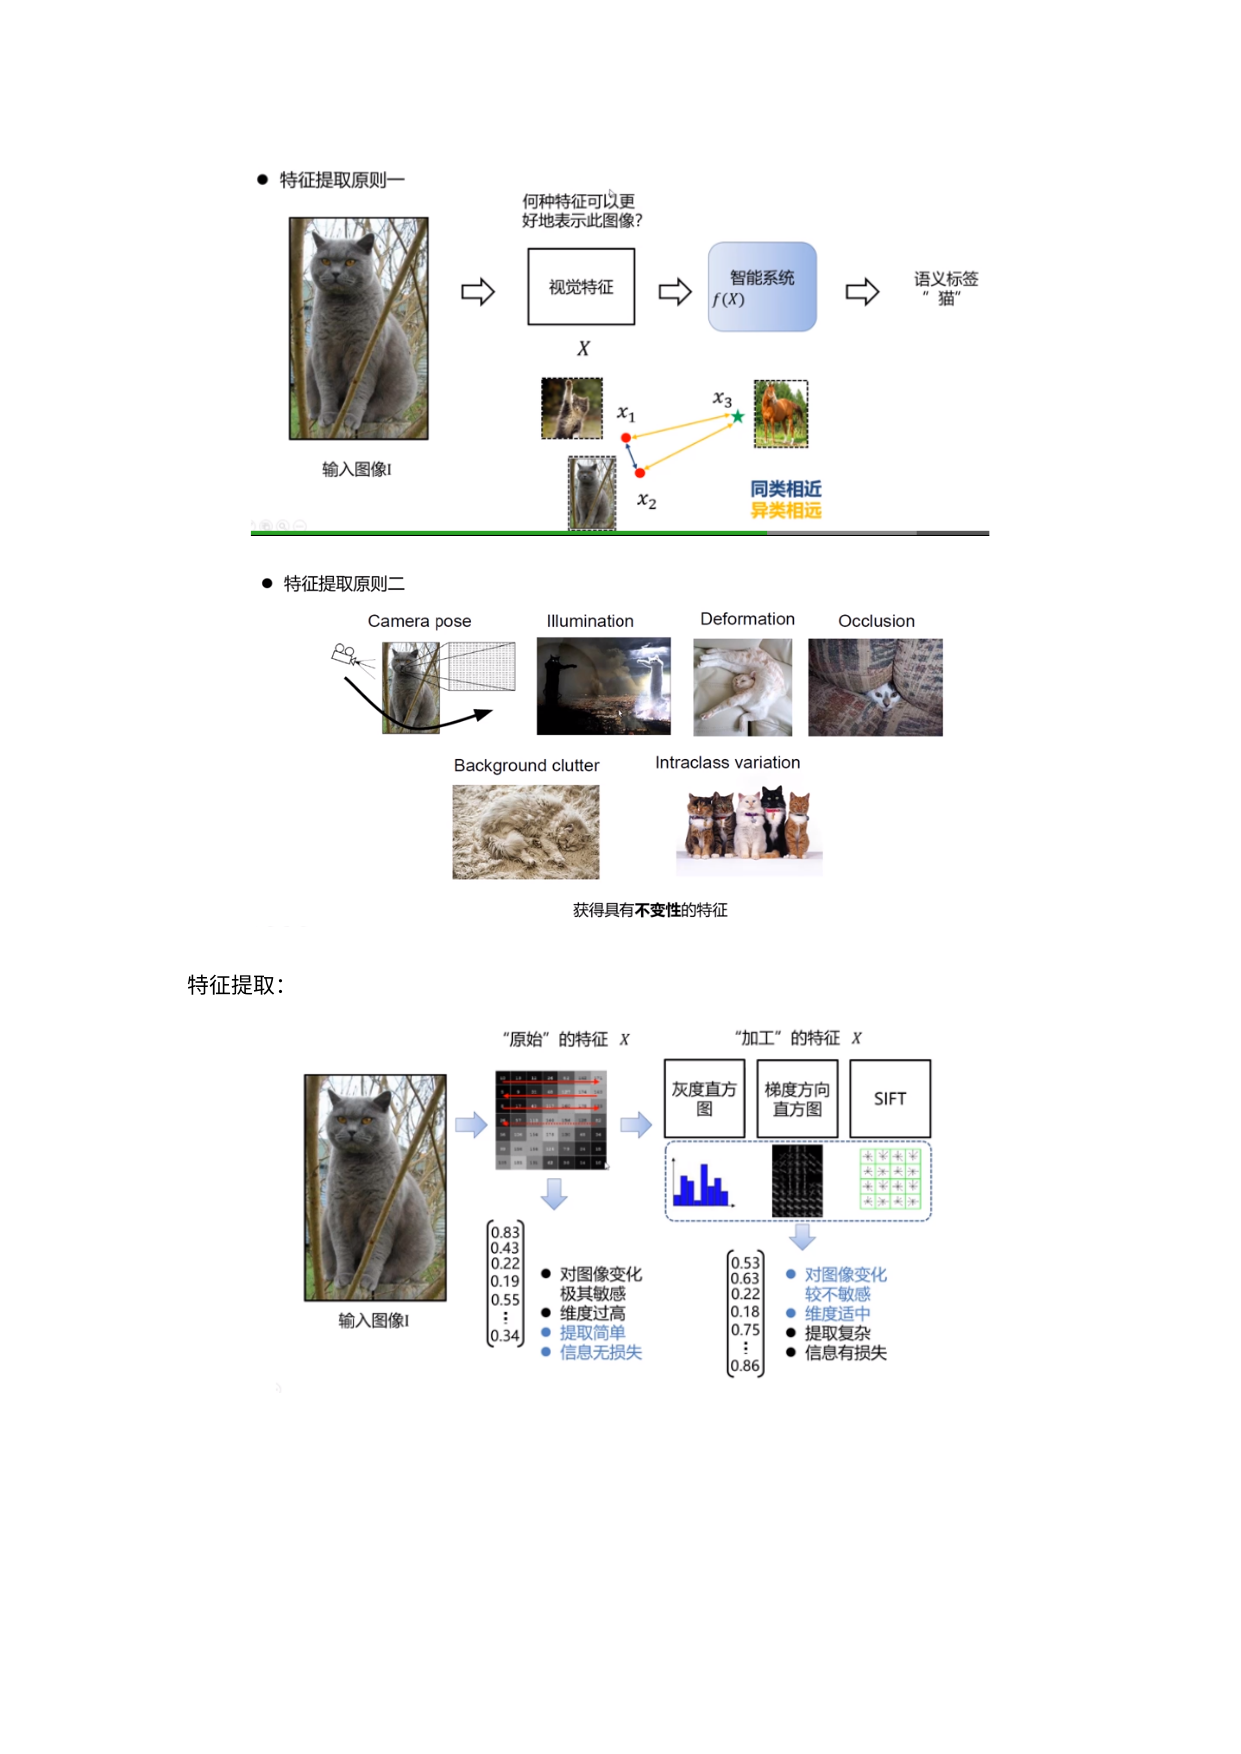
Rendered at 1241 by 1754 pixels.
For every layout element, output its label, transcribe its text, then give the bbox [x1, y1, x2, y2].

text 特征提取： [187, 967, 1053, 1000]
picture [250, 162, 990, 536]
picture [256, 564, 984, 927]
picture [275, 1015, 965, 1393]
